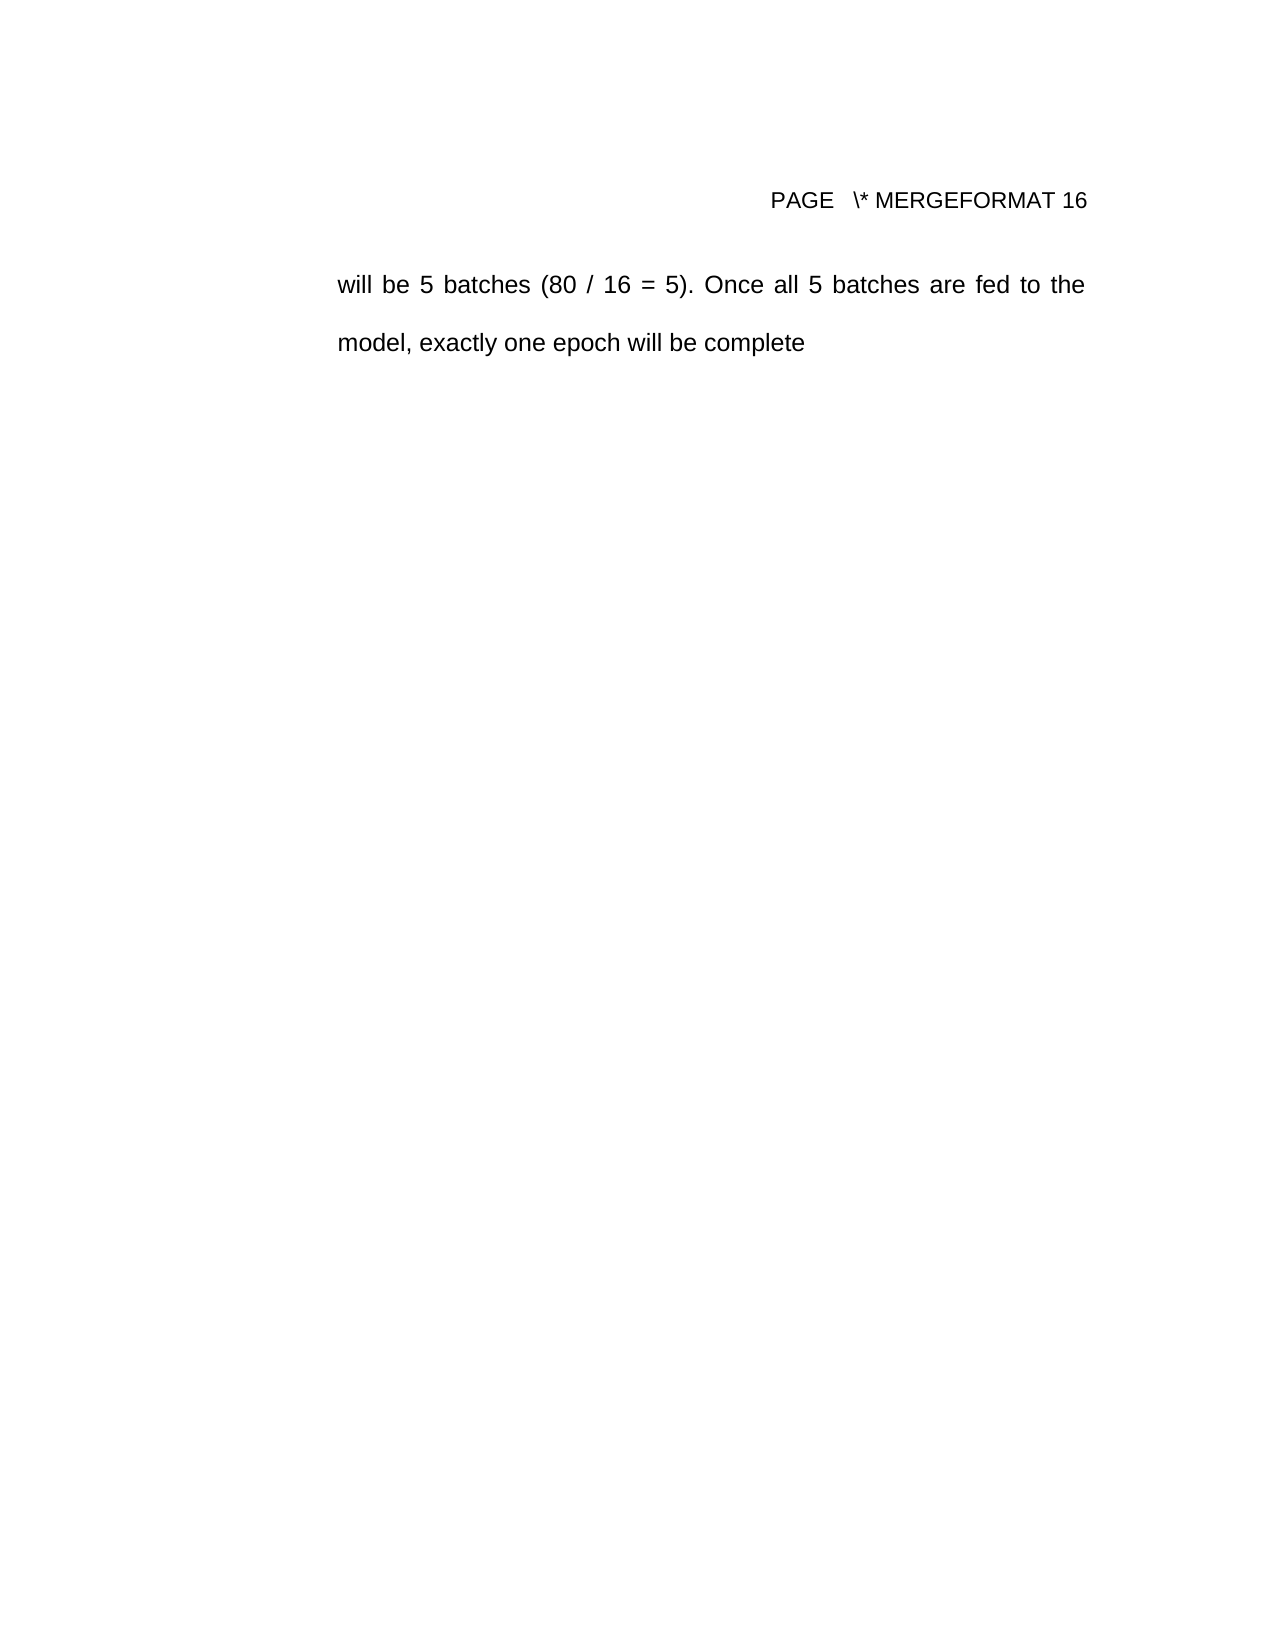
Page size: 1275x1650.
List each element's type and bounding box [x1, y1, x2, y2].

text [337, 270, 1087, 356]
